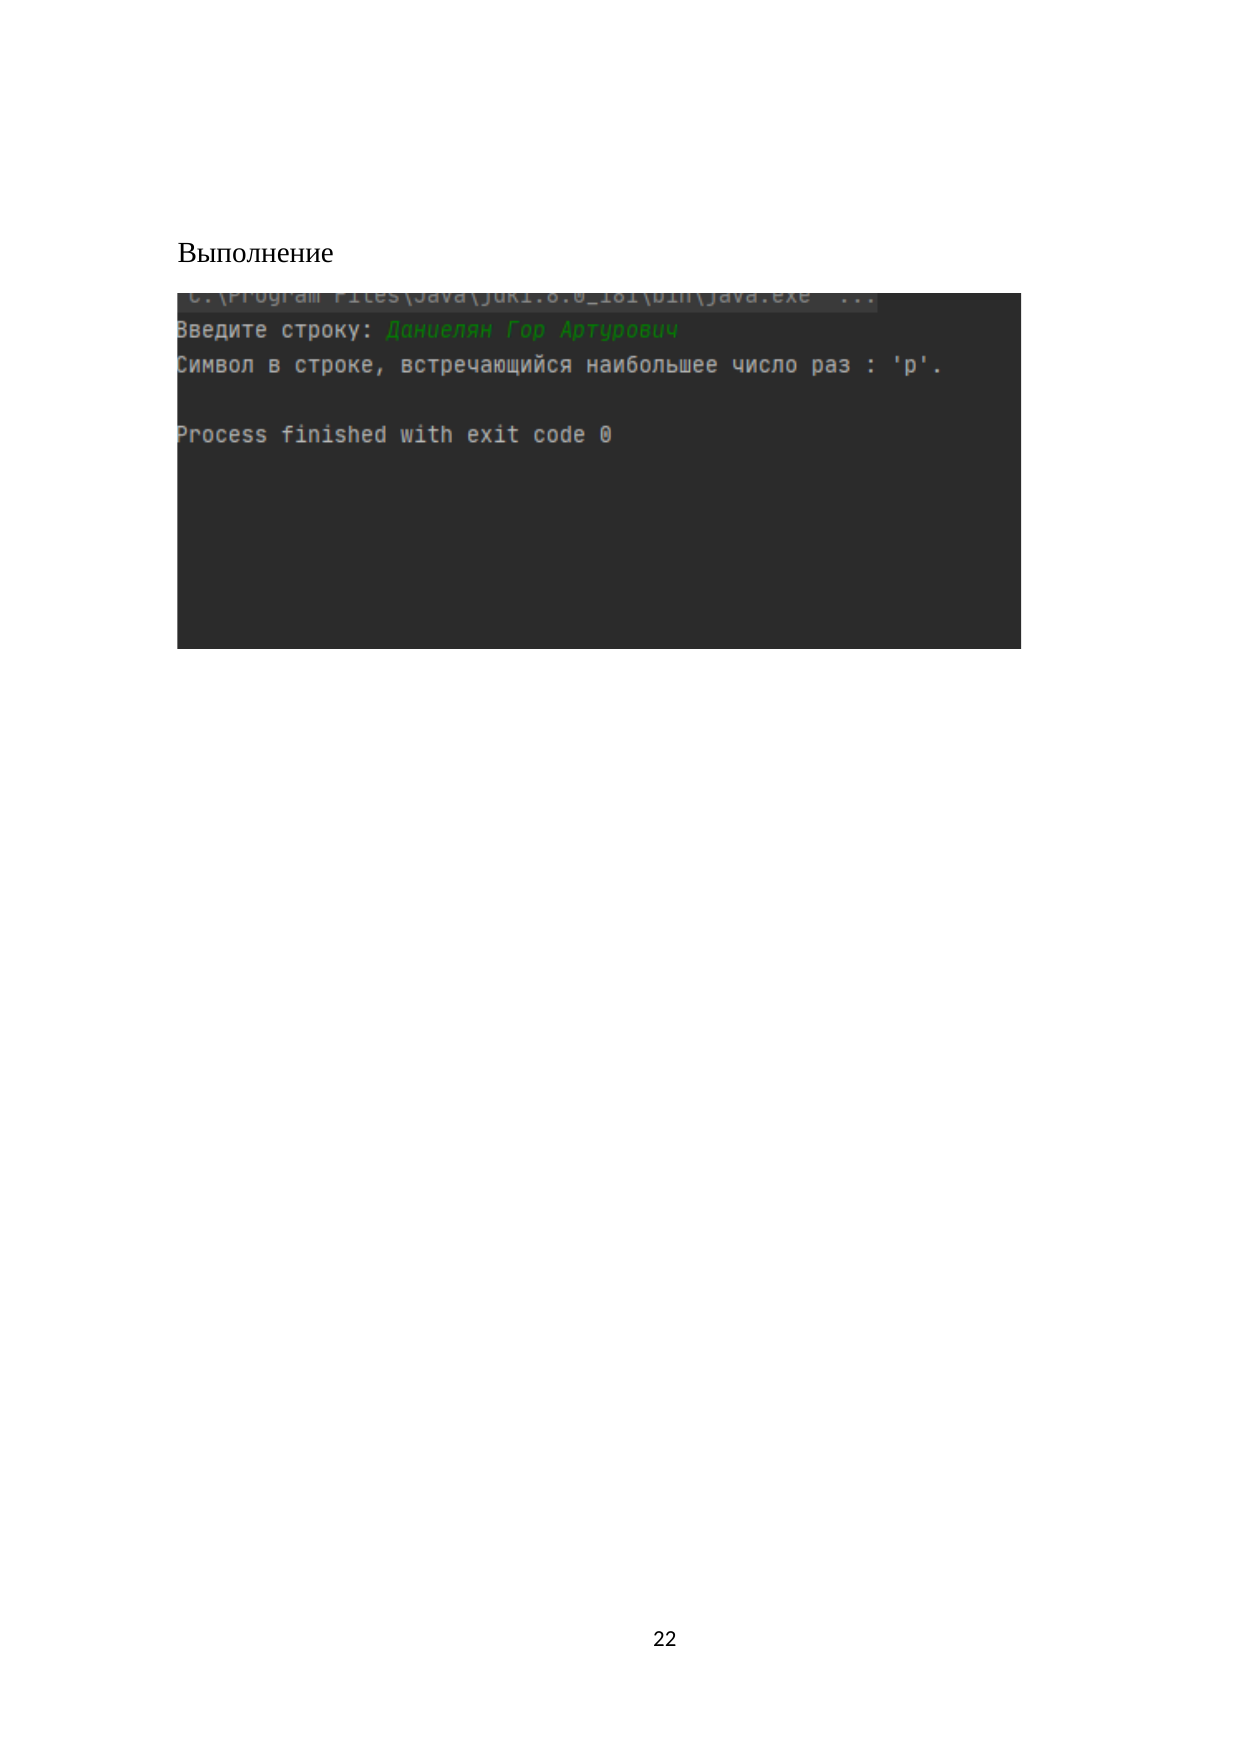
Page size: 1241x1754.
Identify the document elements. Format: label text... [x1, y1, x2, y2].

picture [177, 293, 1022, 649]
text Выполнение [177, 235, 1152, 269]
